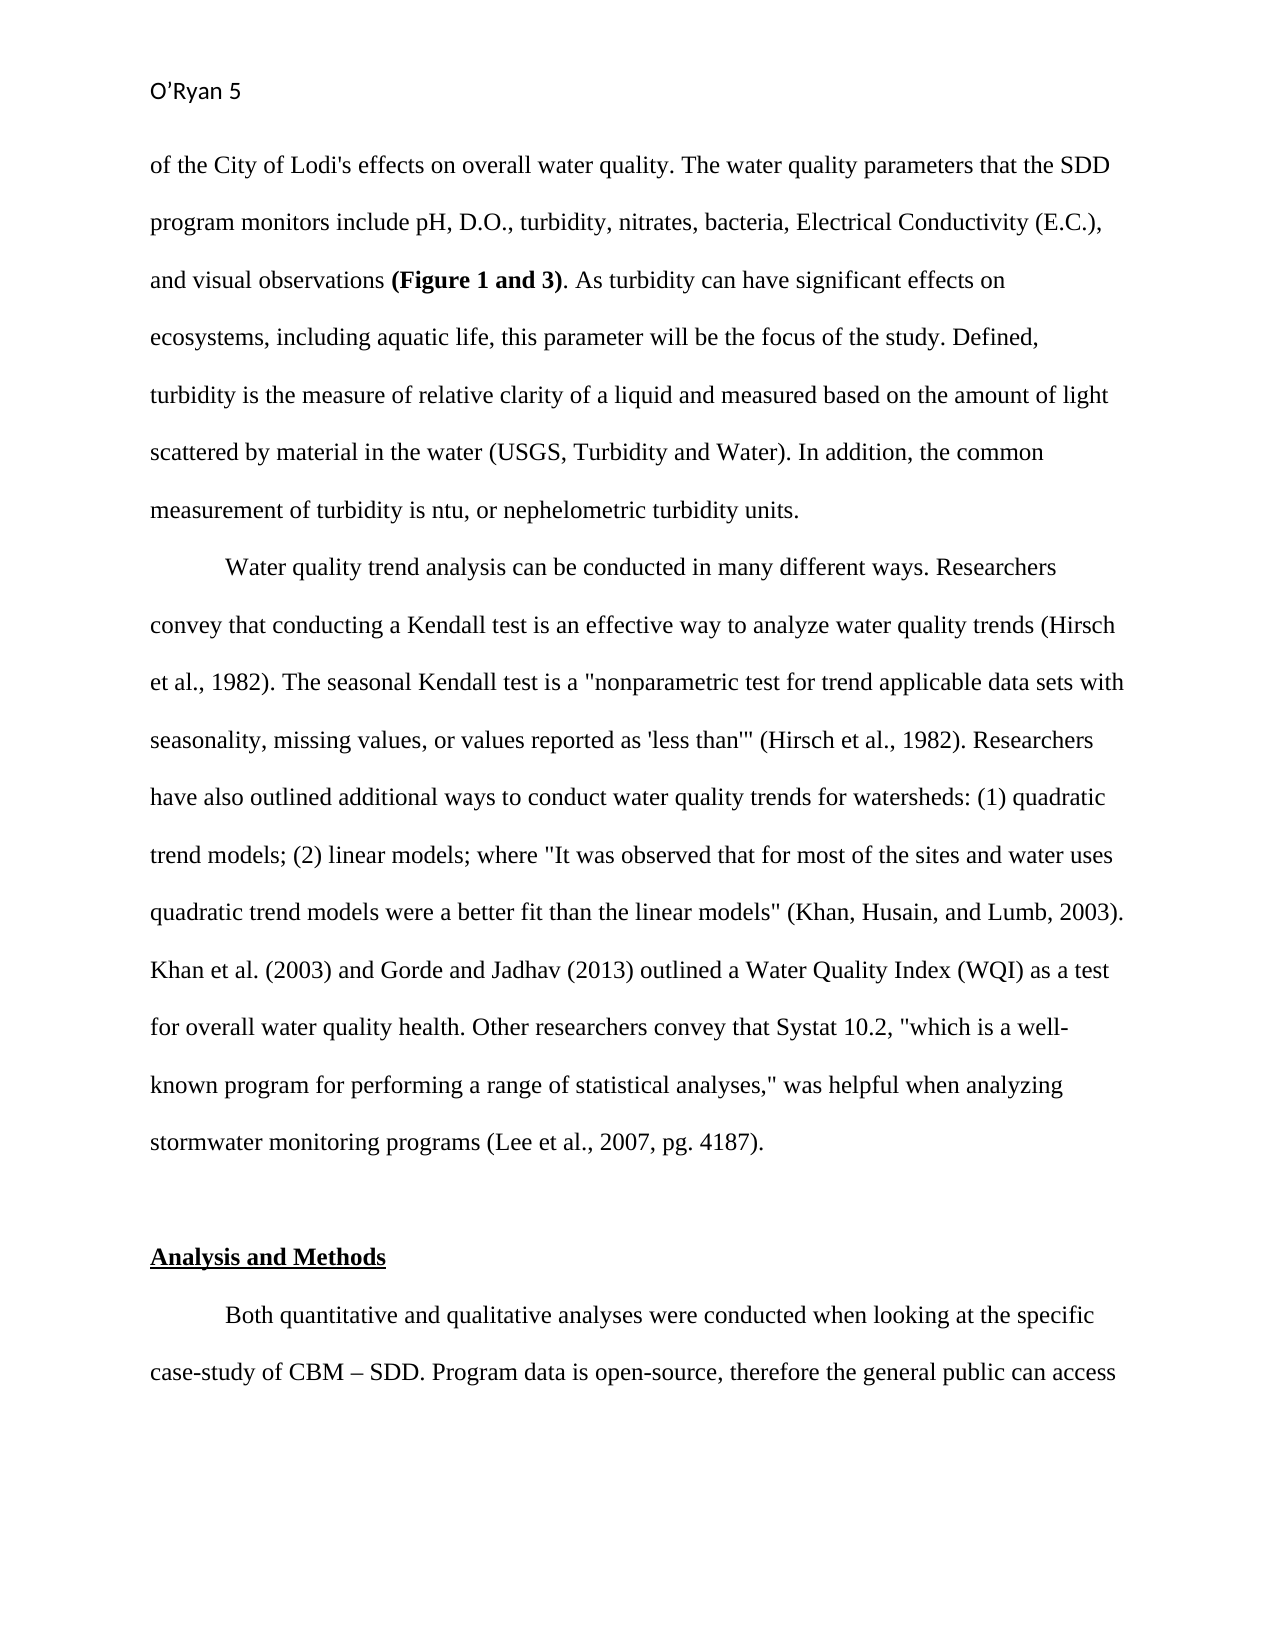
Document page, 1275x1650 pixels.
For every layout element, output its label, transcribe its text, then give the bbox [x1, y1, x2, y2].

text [150, 150, 1125, 524]
text Analysis and Methods [150, 1242, 1125, 1271]
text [150, 1300, 1125, 1386]
text Water quality trend analysis can be conducted in many different ways. Researchers convey that conducting a Kendall test is an effective way to analyze water quality trends (Hirsch et al., 1982). The seasonal Kendall test is a "nonparametric test for trend applicable data sets with seasonality, missing values, or values reported as 'less than'" (Hirsch et al., 1982). Researchers have also outlined additional ways to conduct water quality trends for watersheds: (1) quadratic trend models; (2) linear models; where "It was observed that for most of the sites and water uses quadratic trend models were a better fit than the linear models" (Khan, Husain, and Lumb, 2003). Khan et al. (2003) and Gorde and Jadhav (2013) outlined a Water Quality Index (WQI) as a test for overall water quality health. Other researchers convey that Systat 10.2, "which is a well-known program for performing a range of statistical analyses," was helpful when analyzing stormwater monitoring programs (Lee et al., 2007, pg. 4187). [150, 552, 1125, 1156]
